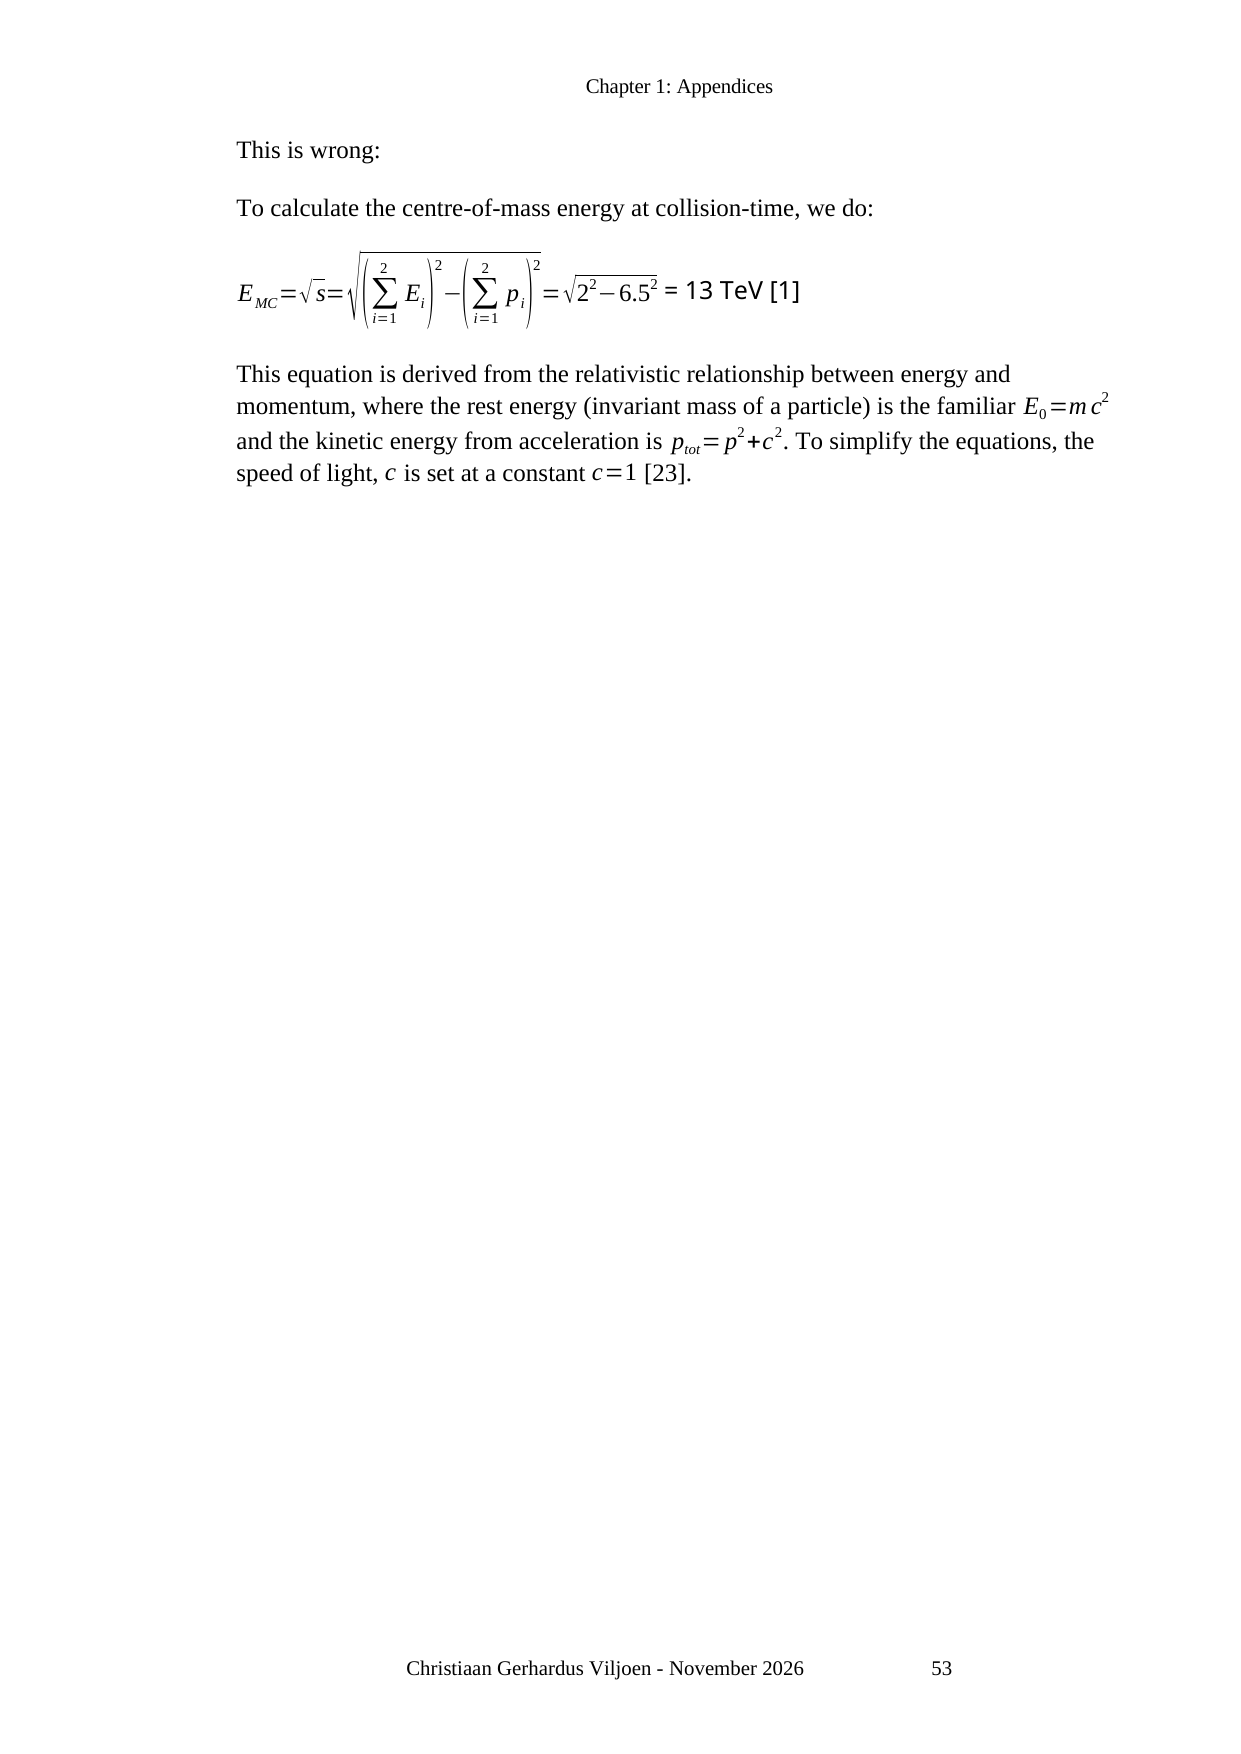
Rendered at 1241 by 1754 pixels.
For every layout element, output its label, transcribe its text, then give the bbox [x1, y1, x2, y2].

text = 13 TeV [236, 250, 1122, 331]
text This is wrong: [236, 135, 1122, 164]
text To calculate the centre-of-mass energy at collision-time, we do: [236, 193, 1122, 222]
text This equation is derived from the relativistic relationship between energy and momentum, where the rest energy (invariant mass of a particle) is the familiar and the kinetic energy from acceleration is . To simplify the equations, the speed of light, is set at a constant . [236, 359, 1122, 487]
